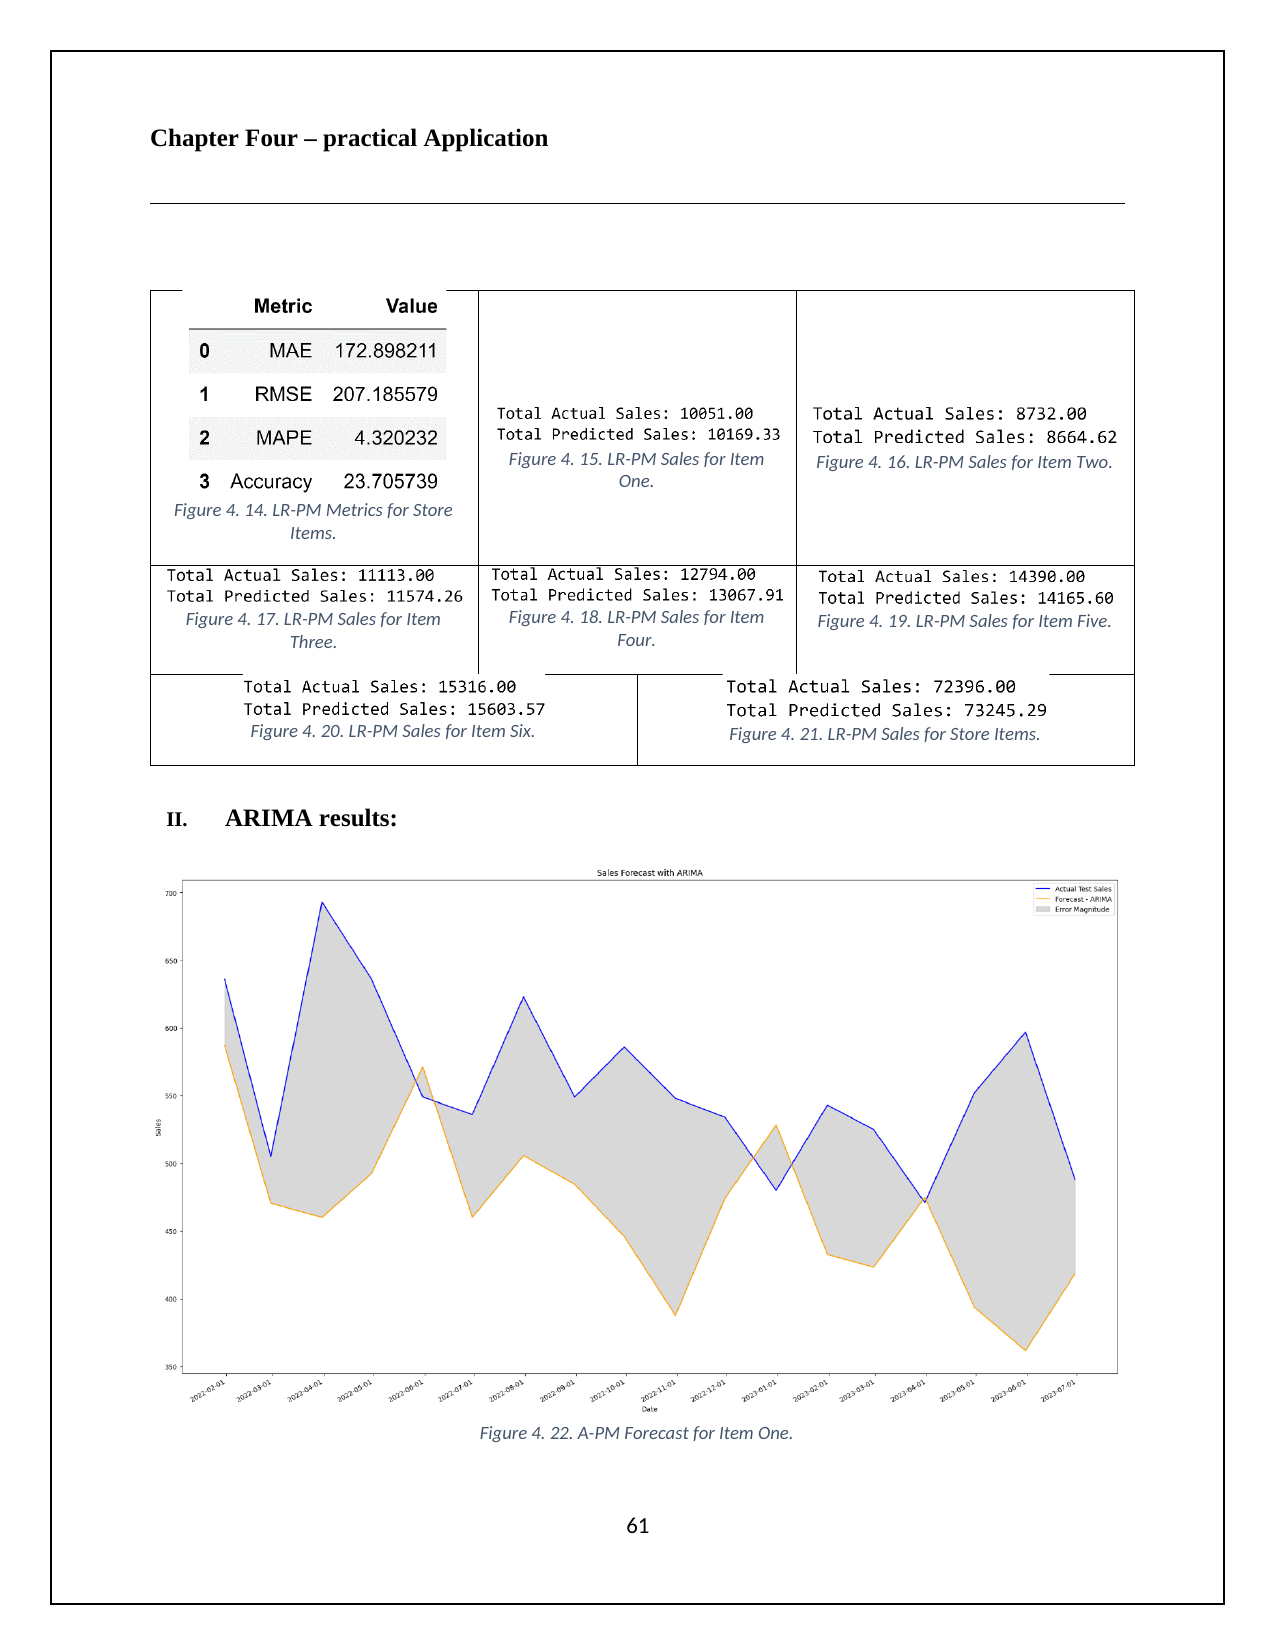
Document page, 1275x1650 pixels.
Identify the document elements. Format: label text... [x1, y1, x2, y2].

picture [165, 566, 464, 607]
table_cell Figure 4. 18. LR-PM Sales for Item Four. [479, 566, 796, 674]
picture [242, 674, 546, 720]
table_cell Figure 4. 19. LR-PM Sales for Item Five. [797, 566, 1134, 674]
subtitle ARIMA results: [187, 803, 1125, 832]
table_header Figure 4. 16. LR-PM Sales for Item Two. [797, 291, 1134, 565]
table_header Figure 4. 14. LR-PM Metrics for Store Items. [151, 291, 478, 565]
table_header Figure 4. 15. LR-PM Sales for Item One. [479, 291, 796, 565]
picture [182, 290, 447, 499]
picture [150, 864, 1122, 1417]
table_cell Figure 4. 17. LR-PM Sales for Item Three. [151, 566, 478, 674]
picture [492, 402, 783, 447]
table_cell Figure 4. 20. LR-PM Sales for Item Six. [151, 675, 637, 765]
table_cell Figure 4. 21. LR-PM Sales for Store Items. [638, 675, 1134, 765]
picture [489, 566, 786, 605]
picture [722, 674, 1050, 722]
picture [816, 566, 1116, 610]
text Figure 4. 22. A-PM Forecast for Item One. [150, 1421, 1125, 1444]
picture [809, 402, 1122, 451]
